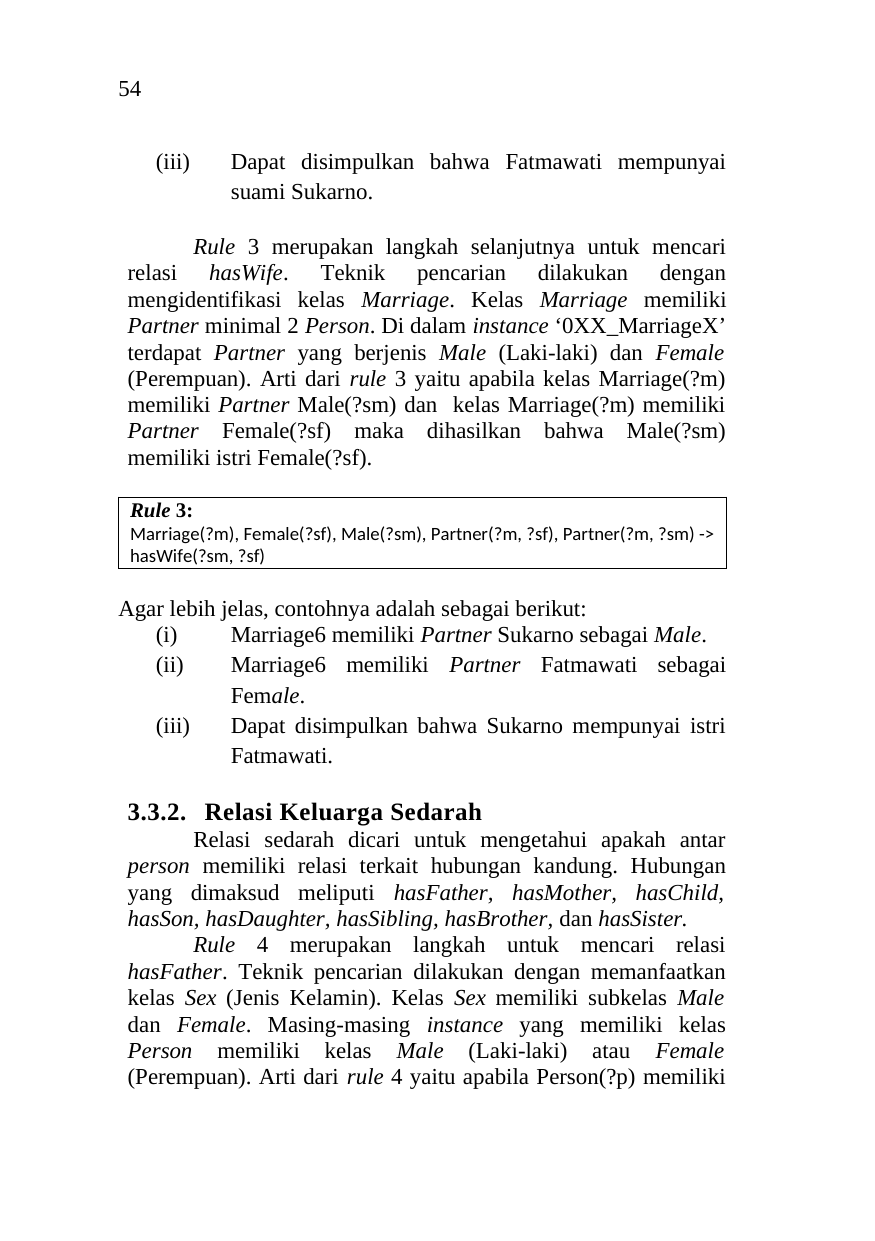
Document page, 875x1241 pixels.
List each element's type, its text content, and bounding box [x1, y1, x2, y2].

text Agar lebih jelas, contohnya adalah sebagai berikut: [118, 595, 726, 621]
text Relasi sedarah dicari untuk mengetahui apakah antar person memiliki relasi terkait hubungan kandung. Hubungan yang dimaksud meliputi hasFather, hasMother, hasChild, hasSon, hasDaughter, hasSibling, hasBrother, dan hasSister. [127, 826, 726, 932]
list Marriage6 memiliki Partner Fatmawati sebagai Female. [156, 652, 726, 708]
text Rule 3 merupakan langkah selanjutnya untuk mencari relasi hasWife. Teknik pencarian dilakukan dengan mengidentifikasi kelas Marriage. Kelas Marriage memiliki Partner minimal 2 Person. Di dalam instance ‘0XX_MarriageX’ terdapat Partner yang berjenis Male (Laki-laki) dan Female (Perempuan). Arti dari rule 3 yaitu apabila kelas Marriage(?m) memiliki Partner Male(?sm) dan kelas Marriage(?m) memiliki Partner Female(?sf) maka dihasilkan bahwa Male(?sm) memiliki istri Female(?sf). [127, 233, 726, 470]
list Marriage6 memiliki Partner Sukarno sebagai Male. [156, 621, 726, 648]
list Dapat disimpulkan bahwa Fatmawati mempunyai suami Sukarno. [156, 148, 726, 204]
subtitle Relasi Keluarga Sedarah [127, 797, 726, 826]
list Dapat disimpulkan bahwa Sukarno mempunyai istri Fatmawati. [156, 712, 726, 768]
table_header Rule 3: Marriage(?m), Female(?sf), Male(?sm), Partner(?m, ?sf), Partner(?m, ?sm) -> hasWife(?sm, ?sf) [119, 498, 726, 568]
